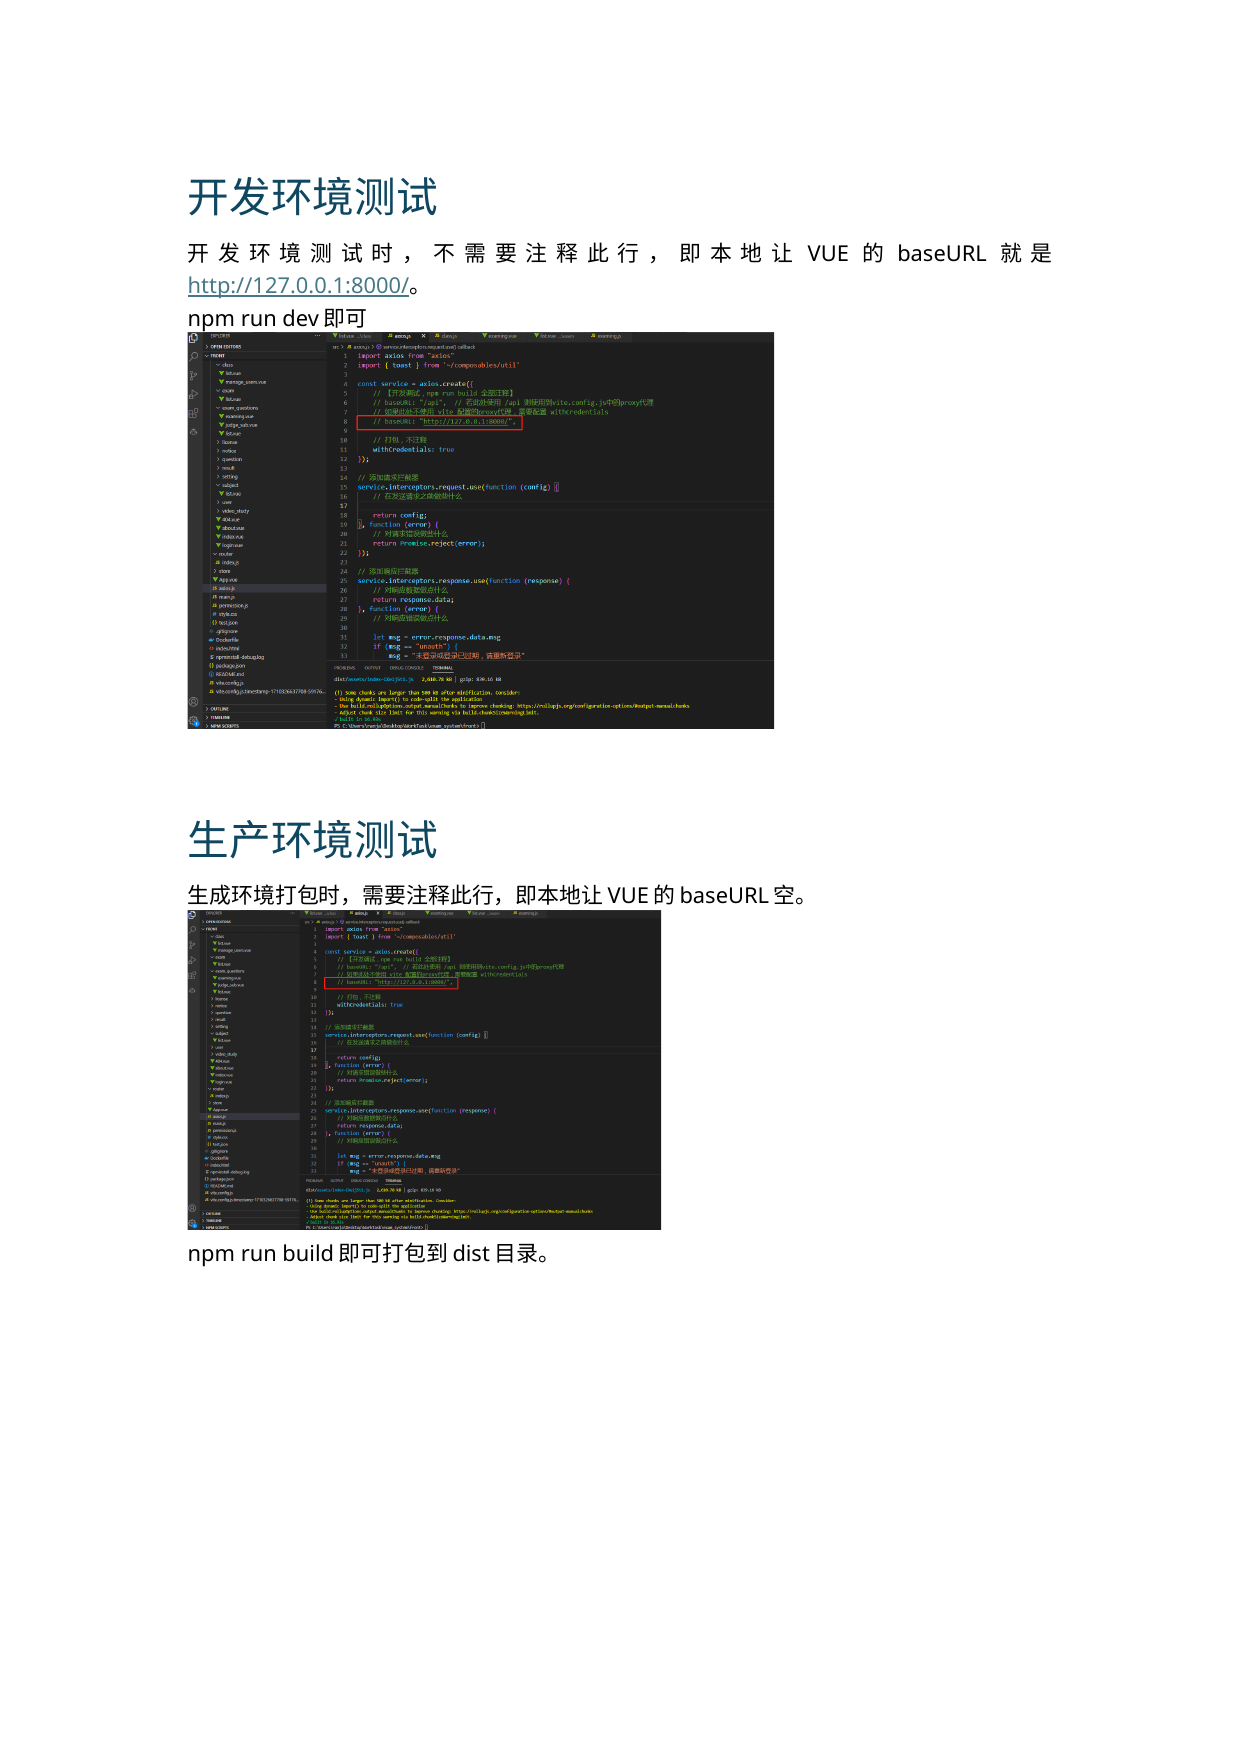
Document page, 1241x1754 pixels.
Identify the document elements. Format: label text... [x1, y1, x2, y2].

text 开发环境测试时，不需要注释此行，即本地让VUE的baseURL就是 http://127.0.0.1:8000/。 [187, 235, 1053, 300]
picture [187, 910, 662, 1230]
text npm run build即可打包到dist目录。 [187, 1235, 1053, 1268]
text npm run dev即可 [187, 300, 1053, 333]
text 生成环境打包时，需要注释此行，即本地让VUE的baseURL空。 [187, 878, 1053, 910]
picture [187, 332, 775, 729]
subtitle 开发环境测试 [187, 162, 1053, 227]
subtitle 生产环境测试 [187, 804, 1053, 869]
